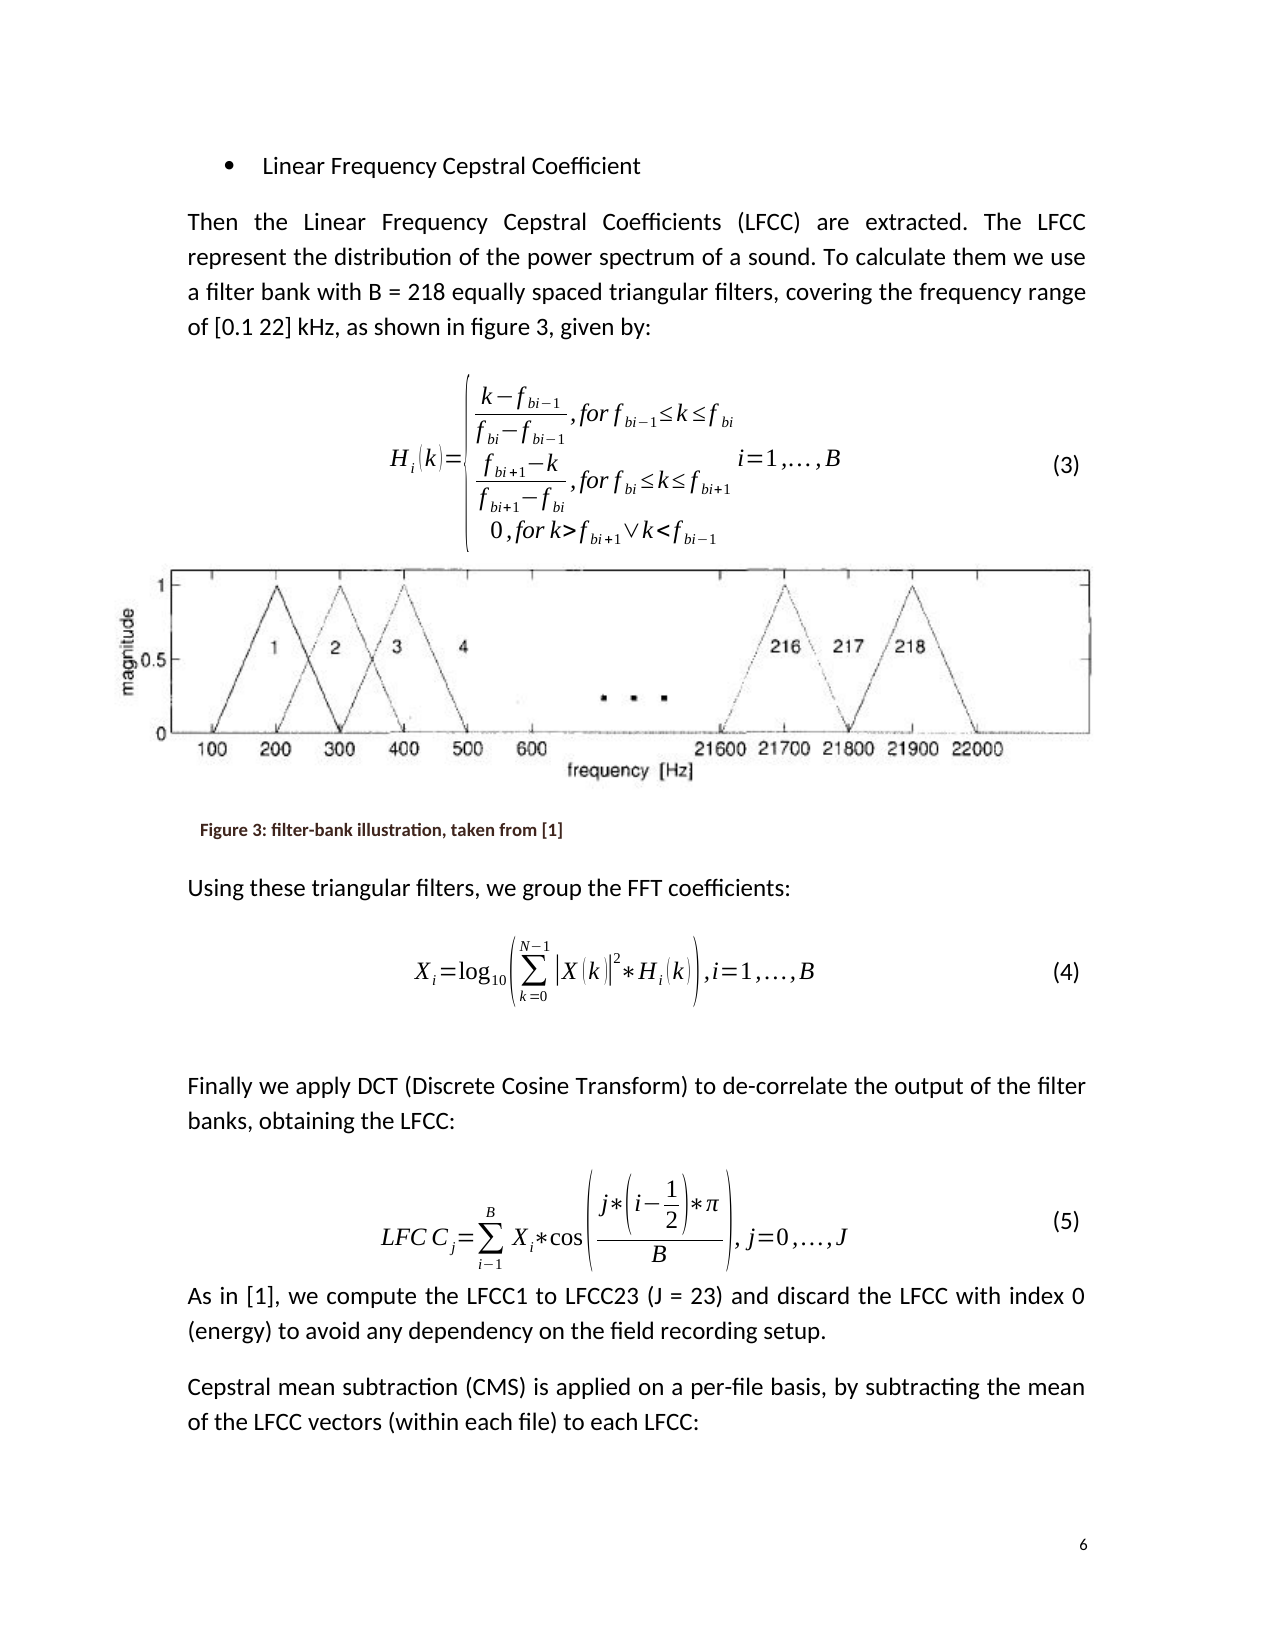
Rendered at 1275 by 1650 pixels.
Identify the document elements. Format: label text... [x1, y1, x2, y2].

table_header [188, 367, 1041, 552]
table_header (3) [1041, 367, 1103, 562]
text Cepstral mean subtraction (CMS) is applied on a per-file basis, by subtracting the mean of the LFCC vectors (within each file) to each LFCC: [187, 1371, 1087, 1436]
text Finally we apply DCT (Discrete Cosine Transform) to de-correlate the output of the filter banks, obtaining the LFCC: [187, 1071, 1087, 1136]
list Linear Frequency Cepstral Coefficient [225, 150, 1087, 181]
table_header [188, 1161, 1041, 1280]
table_header (4) [1041, 928, 1103, 1015]
table_header [188, 928, 1041, 1015]
picture [103, 552, 1102, 792]
text Using these triangular filters, we group the FFT coefficients: [187, 792, 1087, 903]
text As in [1], we compute the LFCC1 to LFCC23 (J = 23) and discard the LFCC with index 0 (energy) to avoid any dependency on the field recording setup. [187, 1280, 1087, 1345]
table_header (5) [1041, 1161, 1103, 1280]
text Then the Linear Frequency Cepstral Coefficients (LFCC) are extracted. The LFCC represent the distribution of the power spectrum of a sound. To calculate them we use a filter bank with B = 218 equally spaced triangular filters, covering the frequency range of [0.1 22] kHz, as shown in figure 3, given by: [187, 206, 1087, 341]
